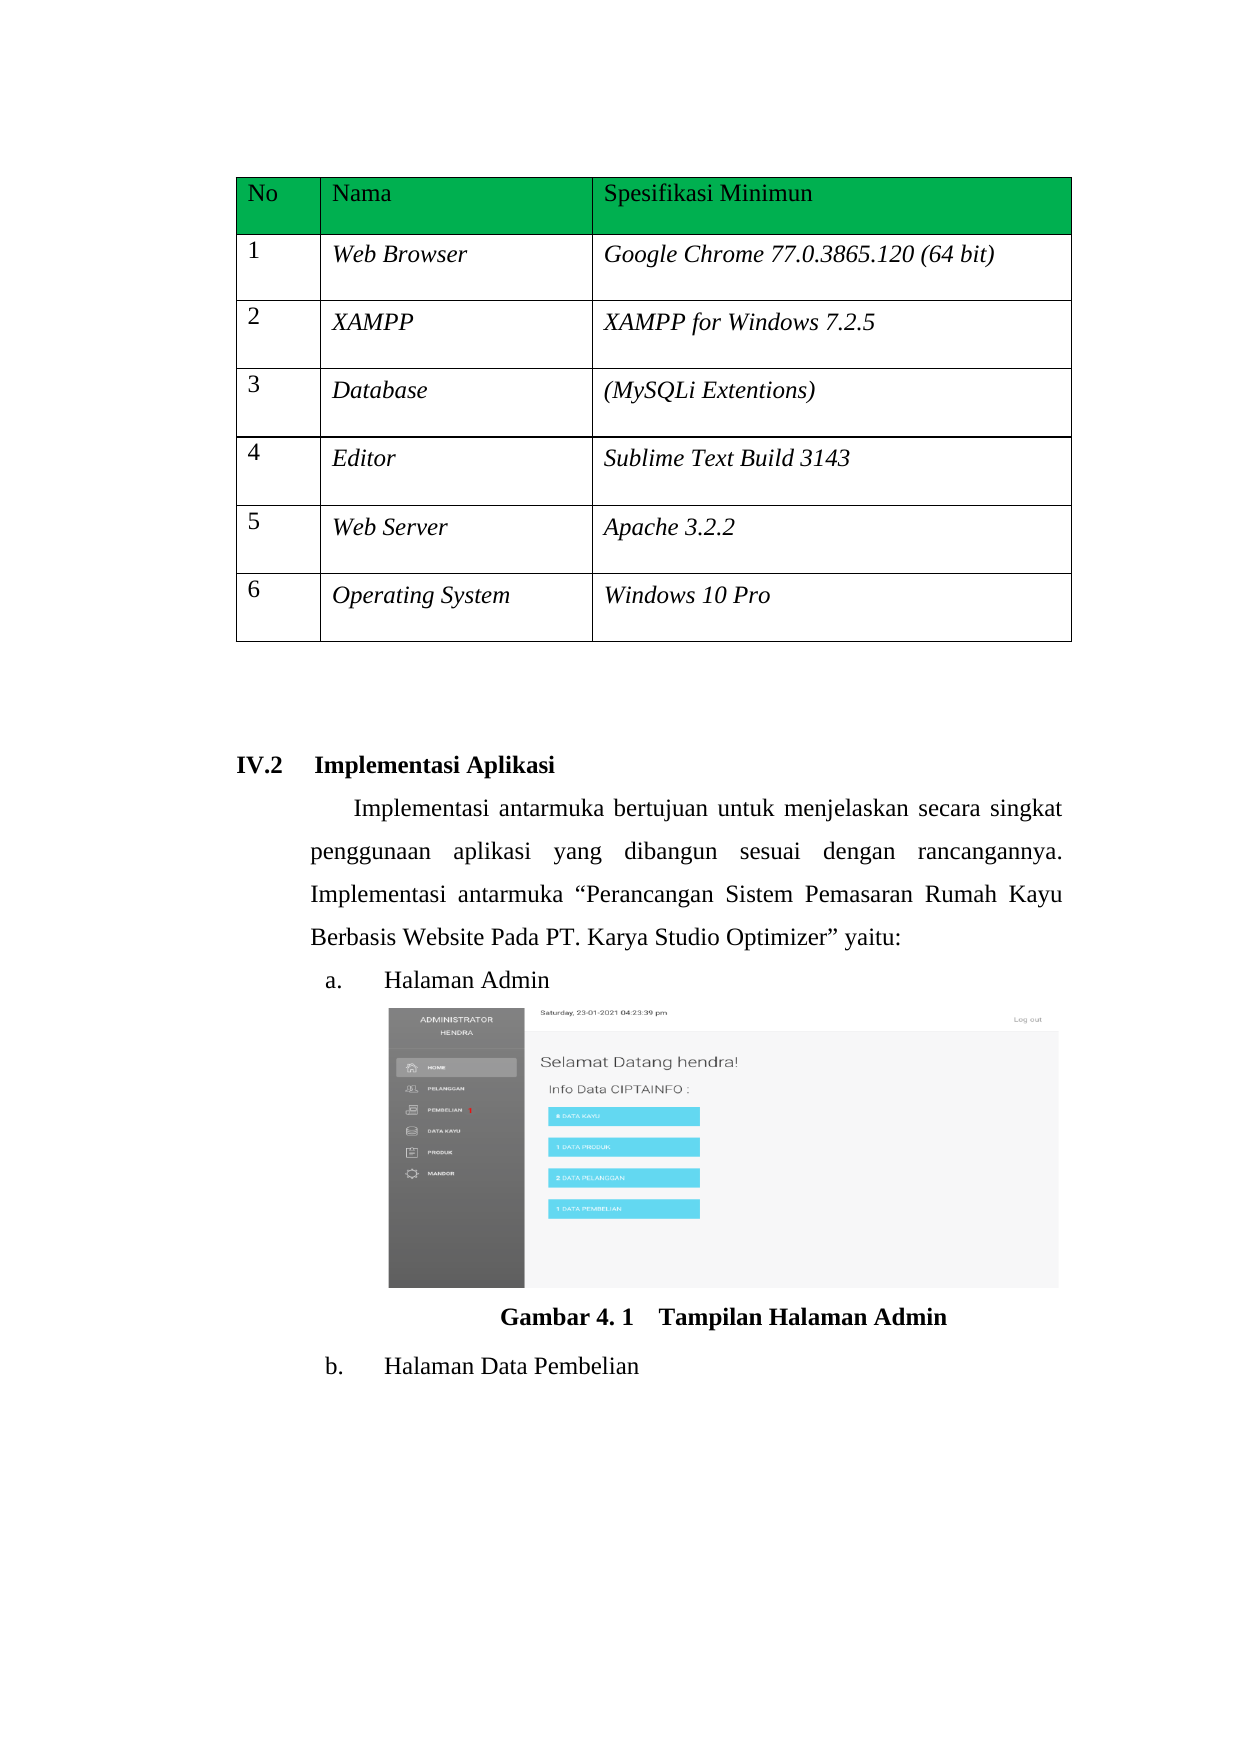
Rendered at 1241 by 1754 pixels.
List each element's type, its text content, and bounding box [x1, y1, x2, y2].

table_cell Sublime Text Build 3143 [593, 438, 1071, 505]
table_cell (MySQLi Extentions) [593, 369, 1071, 436]
table_cell Windows 10 Pro [593, 574, 1071, 641]
table_header Spesifikasi Minimun [593, 178, 1071, 234]
table_header No [237, 178, 320, 234]
table_cell XAMPP for Windows 7.2.5 [593, 301, 1071, 368]
picture [388, 1008, 1059, 1288]
table_cell Operating System [321, 574, 592, 641]
table_cell 1 [237, 235, 320, 300]
list Halaman Data Pembelian [325, 1351, 1063, 1380]
table_cell 3 [237, 369, 320, 436]
table_cell 4 [237, 438, 320, 505]
table_cell Web Server [321, 506, 592, 573]
list Halaman Admin [325, 966, 1063, 994]
table_cell Database [321, 369, 592, 436]
table_cell Google Chrome 77.0.3865.120 (64 bit) [593, 235, 1071, 300]
table_cell 6 [237, 574, 320, 641]
table_header Nama [321, 178, 592, 234]
table_cell 2 [237, 301, 320, 368]
table_cell Editor [321, 438, 592, 505]
subtitle Implementasi Aplikasi [236, 750, 1063, 779]
table_cell Web Browser [321, 235, 592, 300]
list Implementasi antarmuka bertujuan untuk menjelaskan secara singkat penggunaan aplikasi yang dibangun sesuai dengan rancangannya. Implementasi antarmuka “Perancangan Sistem Pemasaran Rumah Kayu Berbasis Website Pada PT. Karya Studio Optimizer” yaitu: [310, 793, 1063, 951]
table_cell 5 [237, 506, 320, 573]
text Gambar 4. 1 Tampilan Halaman Admin [309, 1302, 1063, 1330]
table_cell Apache 3.2.2 [593, 506, 1071, 573]
table_cell XAMPP [321, 301, 592, 368]
